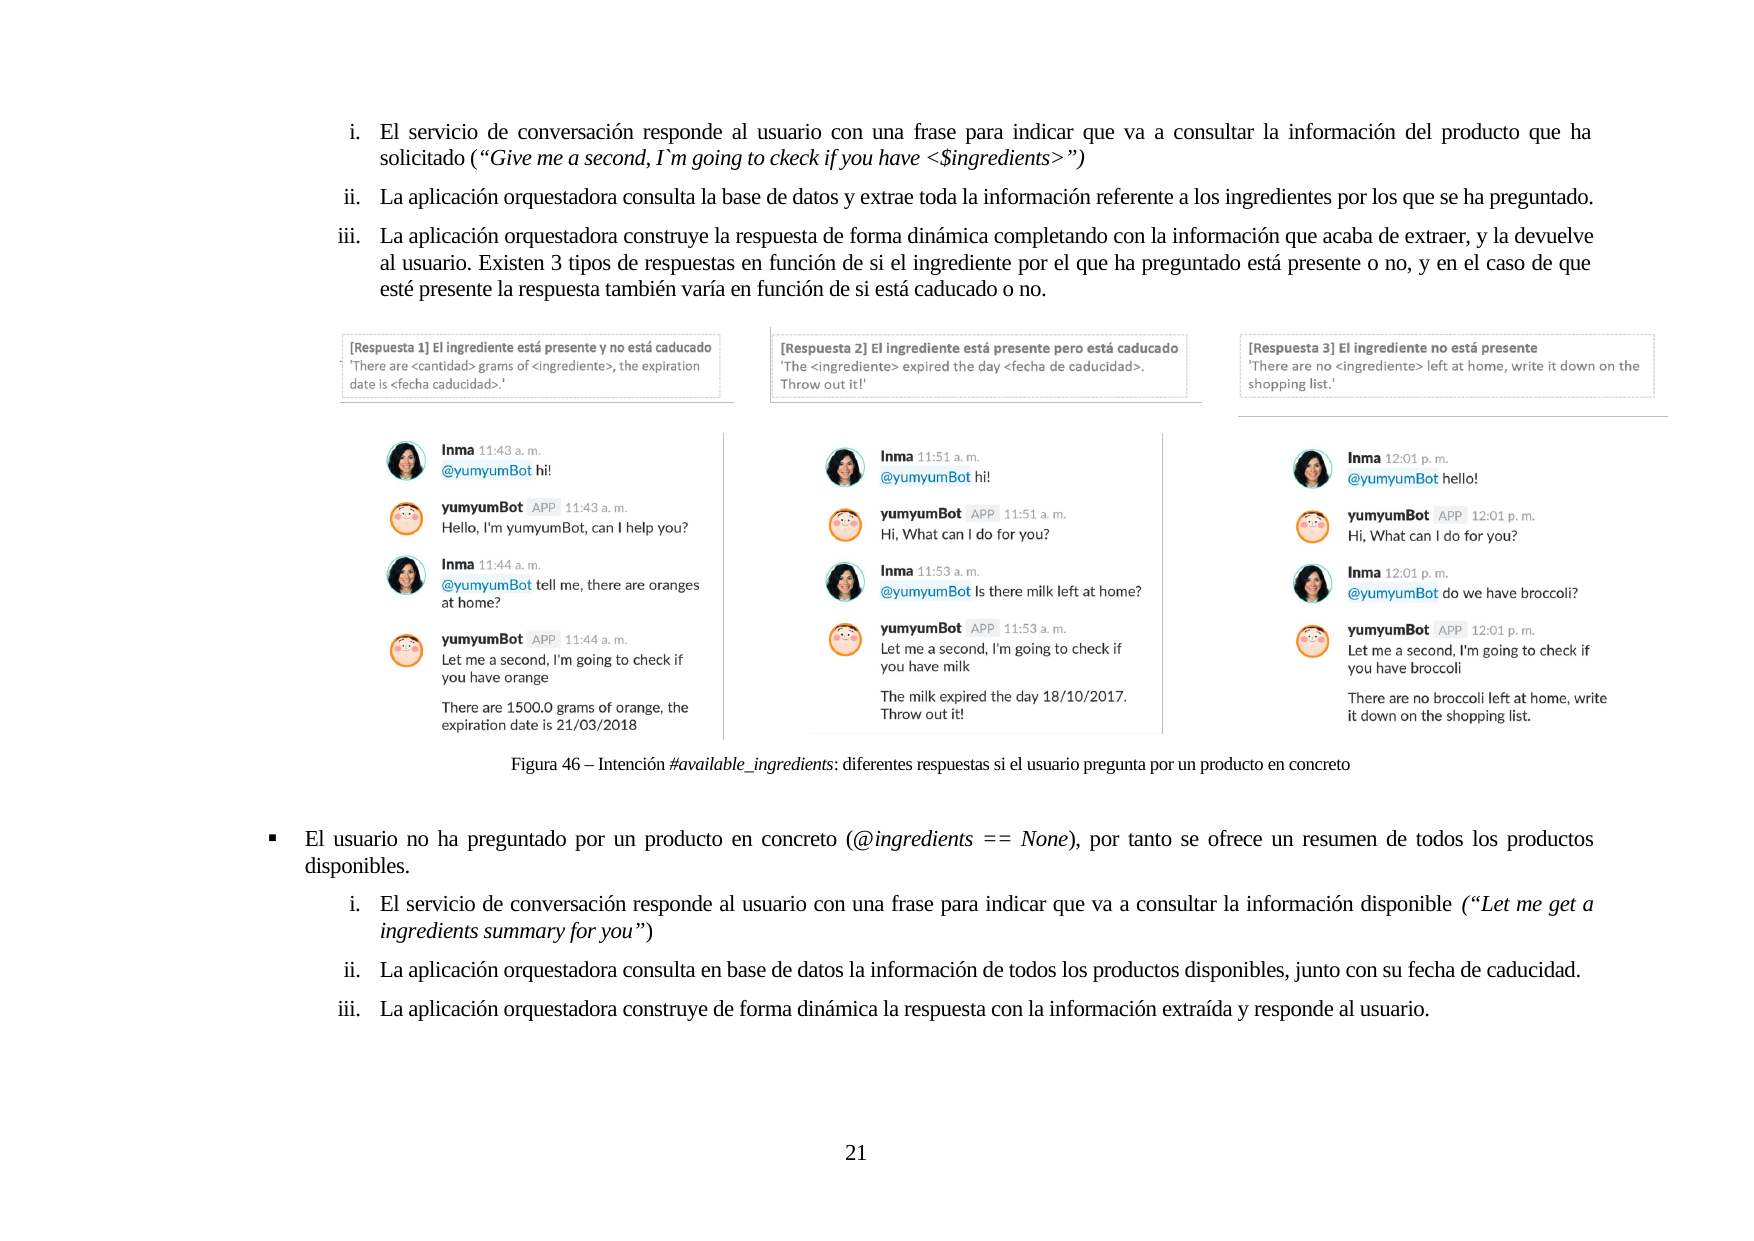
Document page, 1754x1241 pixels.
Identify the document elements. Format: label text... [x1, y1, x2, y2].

list La aplicación orquestadora construye la respuesta de forma dinámica completando con la información que acaba de extraer, y la devuelve al usuario. Existen 3 tipos de respuestas en función de si el ingrediente por el que ha preguntado está presente o no, y en el caso de que esté presente la respuesta también varía en función de si está caducado o no. [361, 222, 1594, 301]
list El usuario no ha preguntado por un producto en concreto (@ingredients == None), por tanto se ofrece un resumen de todos los productos disponibles. [267, 825, 1594, 878]
list El servicio de conversación responde al usuario con una frase para indicar que va a consultar la información del producto que ha solicitado (“Give me a second, I`m going to ckeck if you have <$ingredients>”) [361, 118, 1594, 171]
list La aplicación orquestadora construye de forma dinámica la respuesta con la información extraída y responde al usuario. [361, 994, 1594, 1021]
list La aplicación orquestadora consulta en base de datos la información de todos los productos disponibles, junto con su fecha de caducidad. [361, 956, 1594, 982]
list El servicio de conversación responde al usuario con una frase para indicar que va a consultar la información disponible (“Let me get a ingredients summary for you”) [361, 891, 1594, 943]
list La aplicación orquestadora consulta la base de datos y extrae toda la información referente a los ingredientes por los que se ha preguntado. [361, 183, 1594, 210]
text Figura – Intención #available_ingredients: diferentes respuestas si el usuario pregunta por un producto en concreto [267, 752, 1594, 774]
picture [339, 313, 1669, 740]
